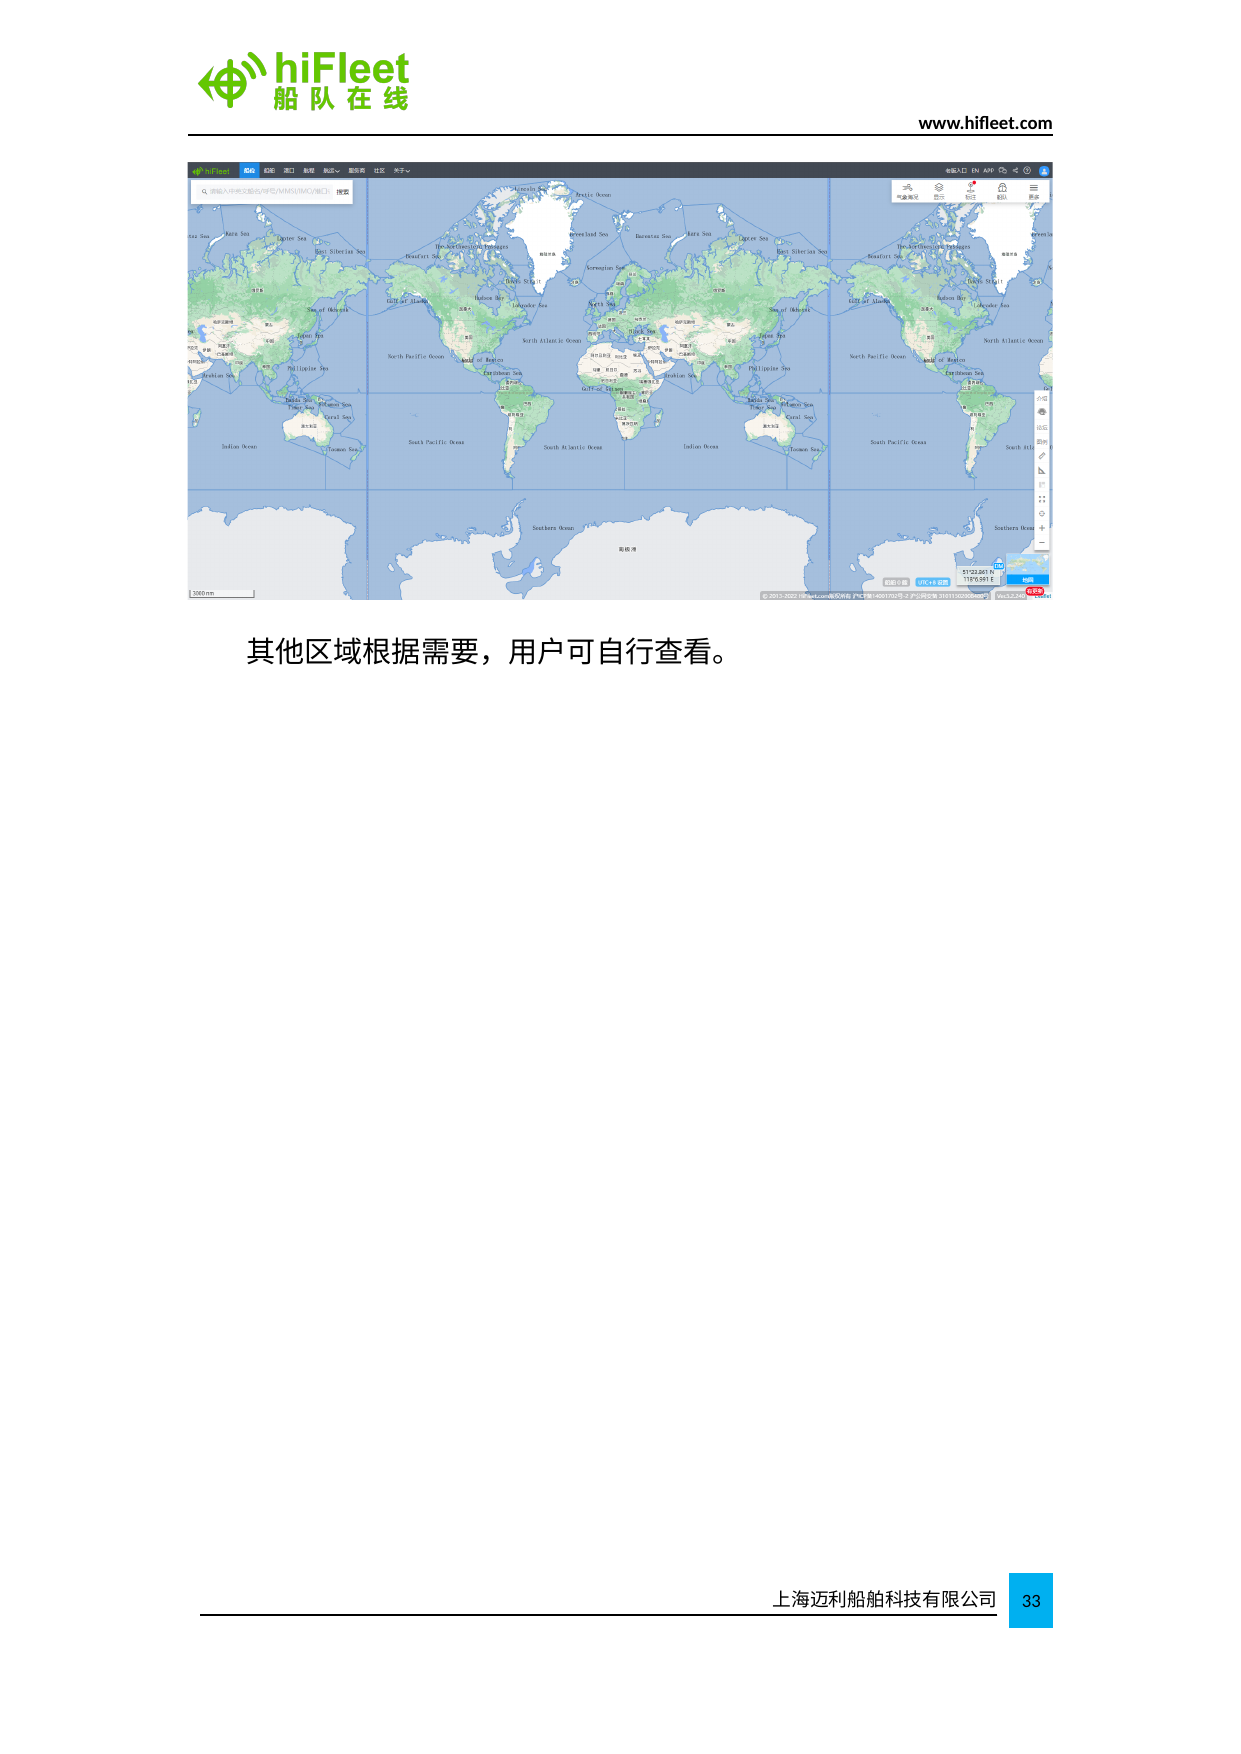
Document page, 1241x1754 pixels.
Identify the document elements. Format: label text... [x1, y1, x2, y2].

text 其他区域根据需要，用户可自行查看。 [187, 618, 1053, 683]
picture [187, 162, 1053, 600]
picture [187, 40, 446, 127]
